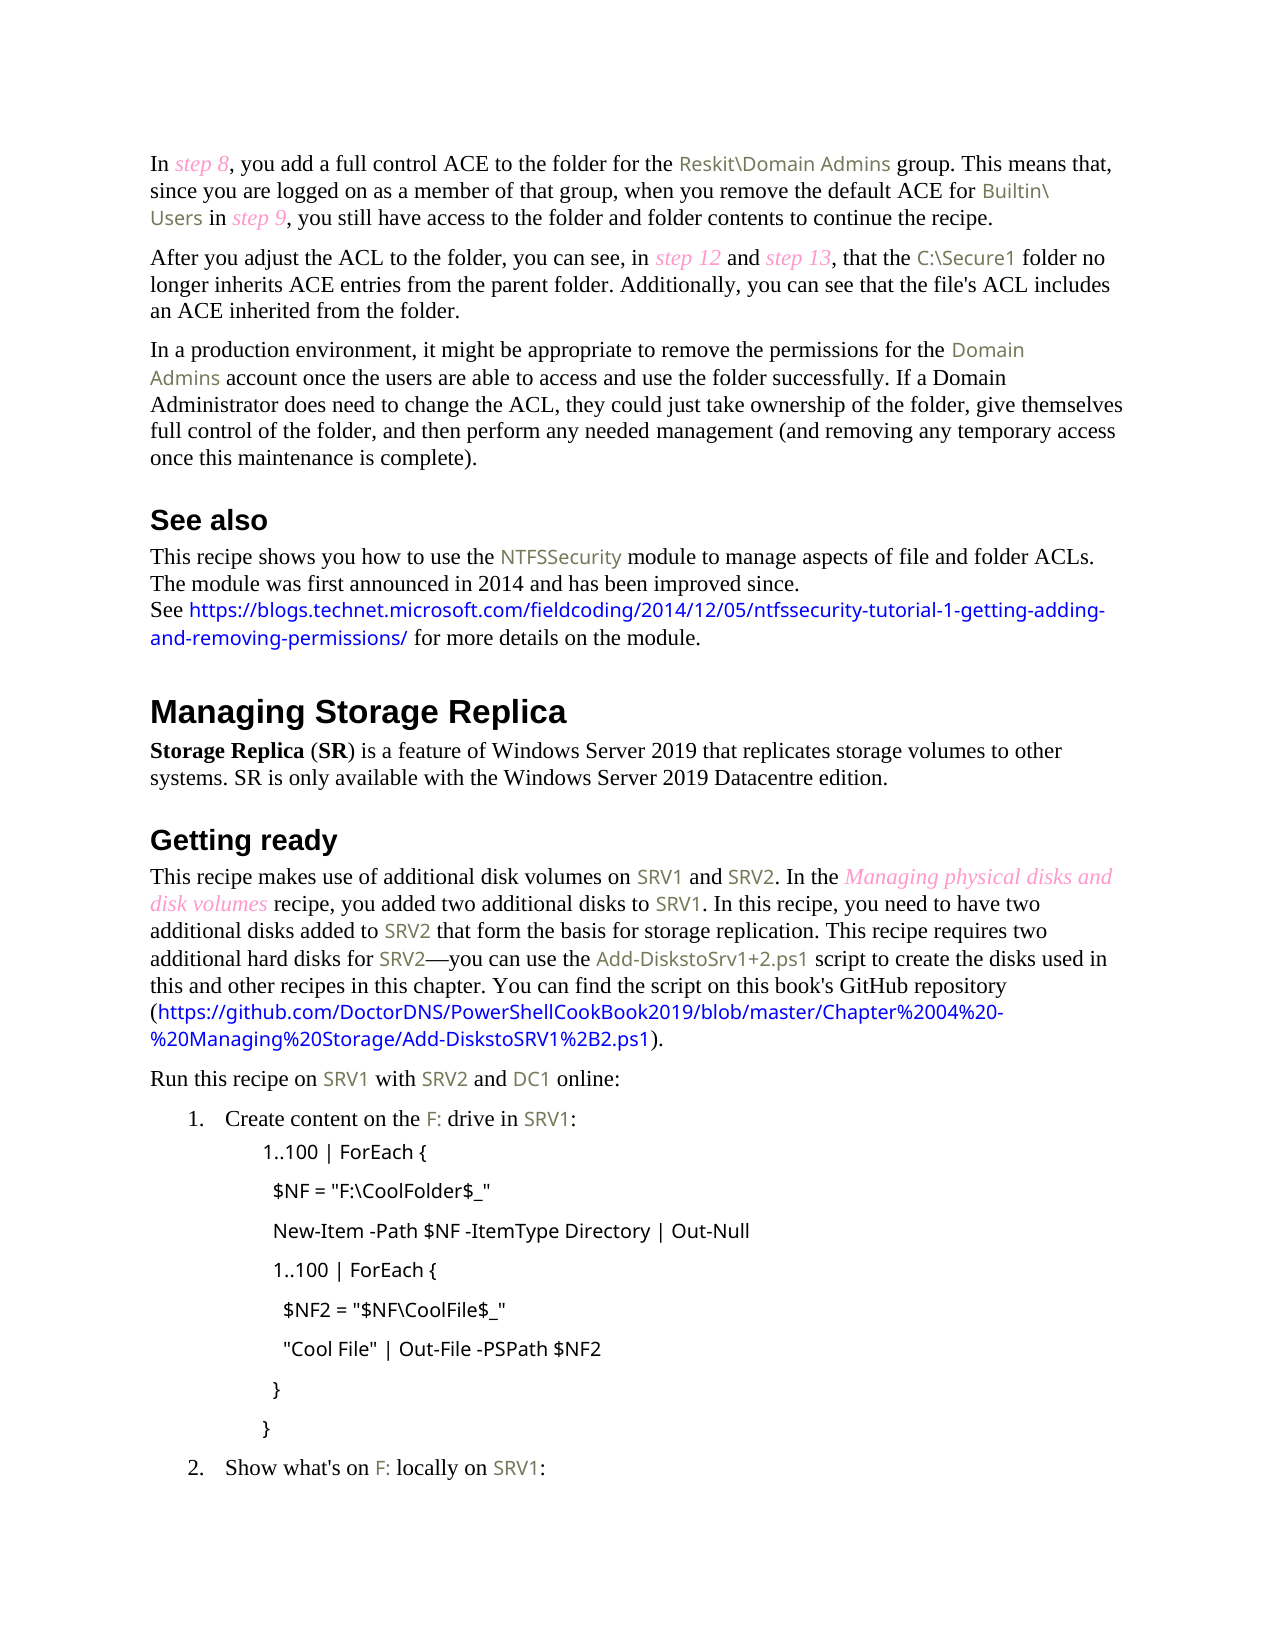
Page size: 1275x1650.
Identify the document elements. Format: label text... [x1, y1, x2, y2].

text $NF2 = "$NF\CoolFile$_" [262, 1296, 1125, 1323]
text Run this recipe on SRV1 with SRV2 and DC1 online: [150, 1065, 1125, 1092]
list Create content on the F: drive in SRV1: [187, 1105, 1087, 1132]
text } [262, 1414, 1125, 1442]
subtitle See also [150, 503, 1125, 537]
text After you adjust the ACL to the folder, you can see, in step 12 and step 13, that the C:\Secure1 folder no longer inherits ACE entries from the parent folder. Additionally, you can see that the file's ACL includes an ACE inherited from the folder. [150, 244, 1125, 324]
text 1..100 | ForEach { [262, 1138, 1125, 1165]
text In step 8, you add a full control ACE to the folder for the Reskit\Domain Admins group. This means that, since you are logged on as a member of that group, when you remove the default ACE for Builtin\Users in step 9, you still have access to the folder and folder contents to continue the recipe. [150, 150, 1125, 232]
text Storage Replica (SR) is a feature of Windows Server 2019 that replicates storage volumes to other systems. SR is only available with the Windows Server 2019 Datacentre edition. [150, 737, 1125, 790]
text Show what's on F: locally on SRV1: [187, 1454, 1087, 1481]
text New-Item -Path $NF -ItemType Directory | Out-Null [262, 1217, 1125, 1244]
text This recipe shows you how to use the NTFSSecurity module to manage aspects of file and folder ACLs. The module was first announced in 2014 and has been improved since. See https://blogs.technet.microsoft.com/fieldcoding/2014/12/05/ntfssecurity-tutorial-1-getting-adding-and-removing-permissions/ for more details on the module. [150, 543, 1125, 651]
text In a production environment, it might be appropriate to remove the permissions for the Domain Admins account once the users are able to access and use the folder successfully. If a Domain Administrator does need to change the ACL, they could just take ownership of the folder, give themselves full control of the folder, and then perform any needed management (and removing any temporary access once this maintenance is complete). [150, 336, 1125, 470]
text $NF = "F:\CoolFolder$_" [262, 1178, 1125, 1205]
subtitle Managing Storage Replica [150, 693, 1125, 731]
text "Cool File" | Out-File -PSPath $NF2 [262, 1336, 1125, 1363]
text } [262, 1375, 1125, 1402]
text This recipe makes use of additional disk volumes on SRV1 and SRV2. In the Managing physical disks and disk volumes recipe, you added two additional disks to SRV1. In this recipe, you need to have two additional disks added to SRV2 that form the basis for storage replication. This recipe requires two additional hard disks for SRV2—you can use the Add-DiskstoSrv1+2.ps1 script to create the disks used in this and other recipes in this chapter. You can find the script on this book's GitHub repository (https://github.com/DoctorDNS/PowerShellCookBook2019/blob/master/Chapter%2004%20-%20Managing%20Storage/Add-DiskstoSRV1%2B2.ps1). [150, 863, 1125, 1053]
text 1..100 | ForEach { [262, 1257, 1125, 1284]
subtitle Getting ready [150, 823, 1125, 857]
